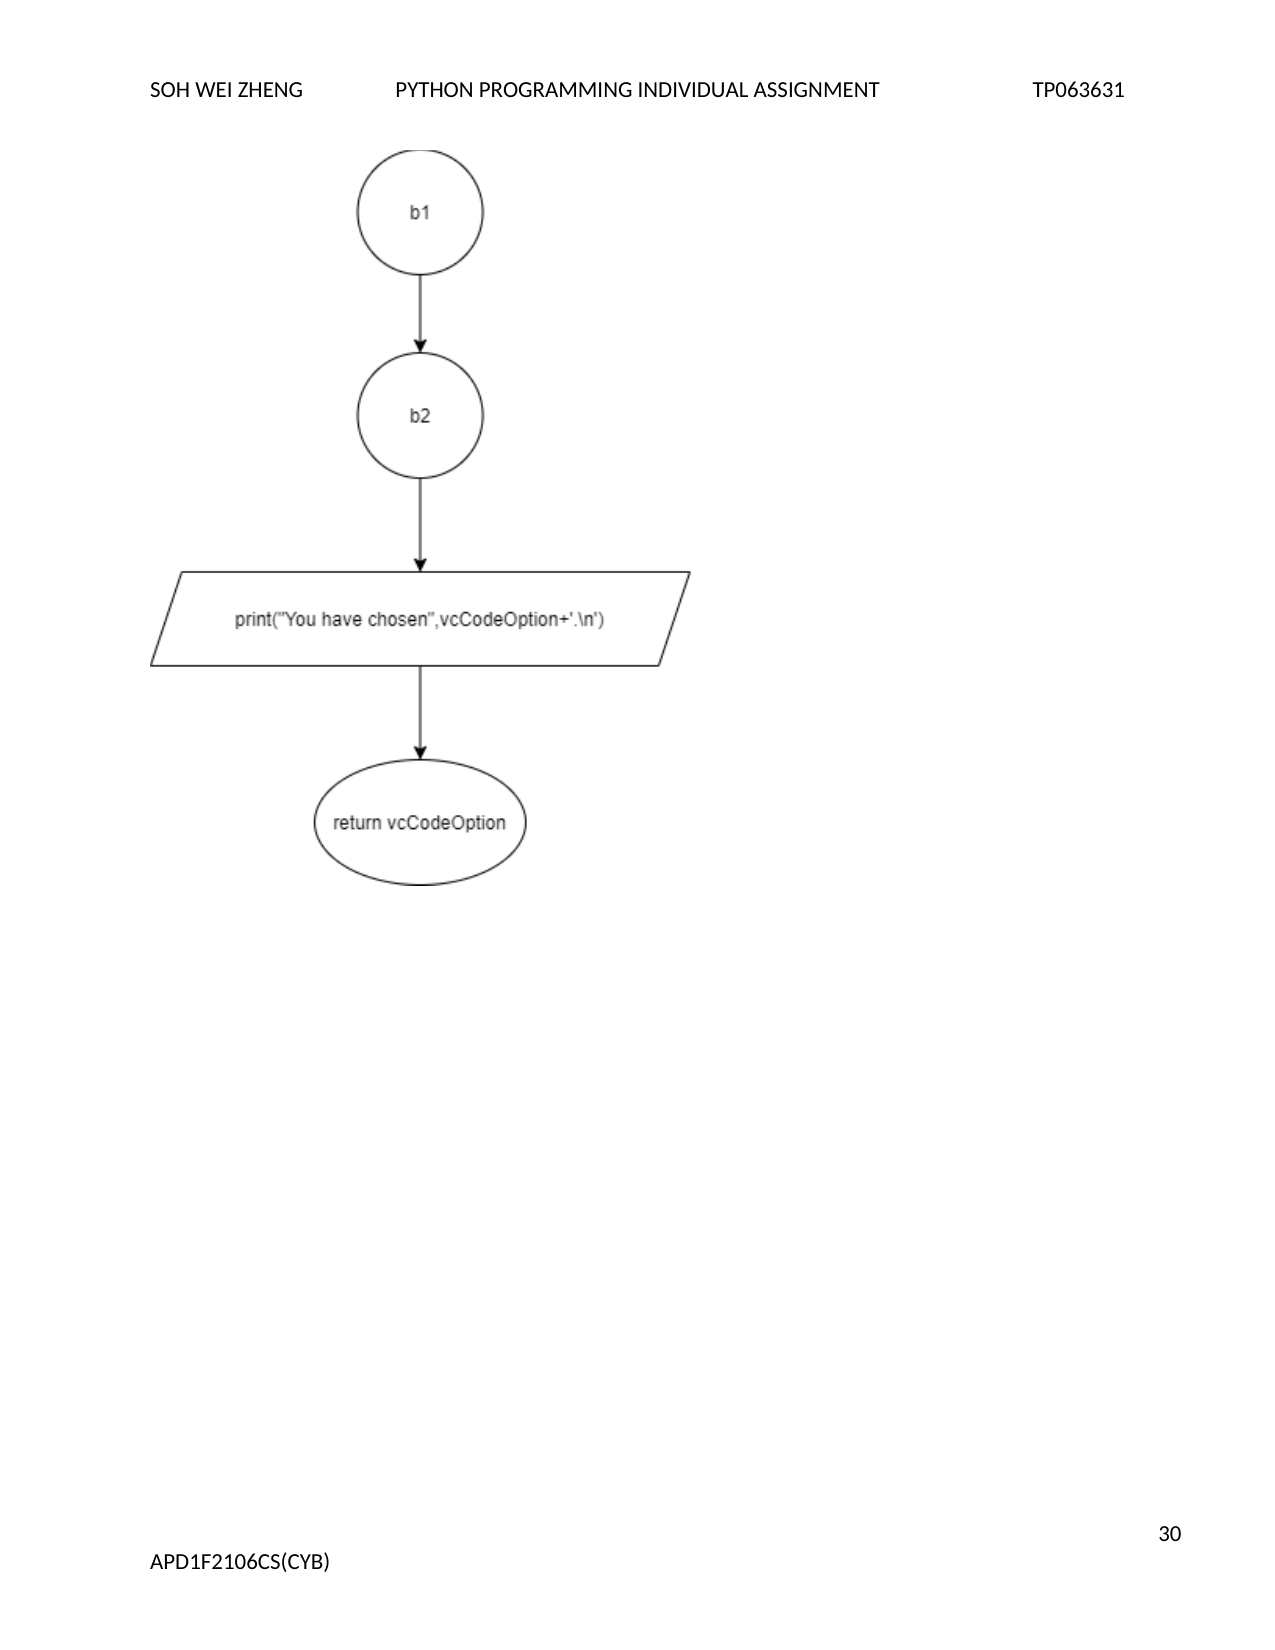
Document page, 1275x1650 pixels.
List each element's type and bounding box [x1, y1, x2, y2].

picture [150, 150, 691, 886]
